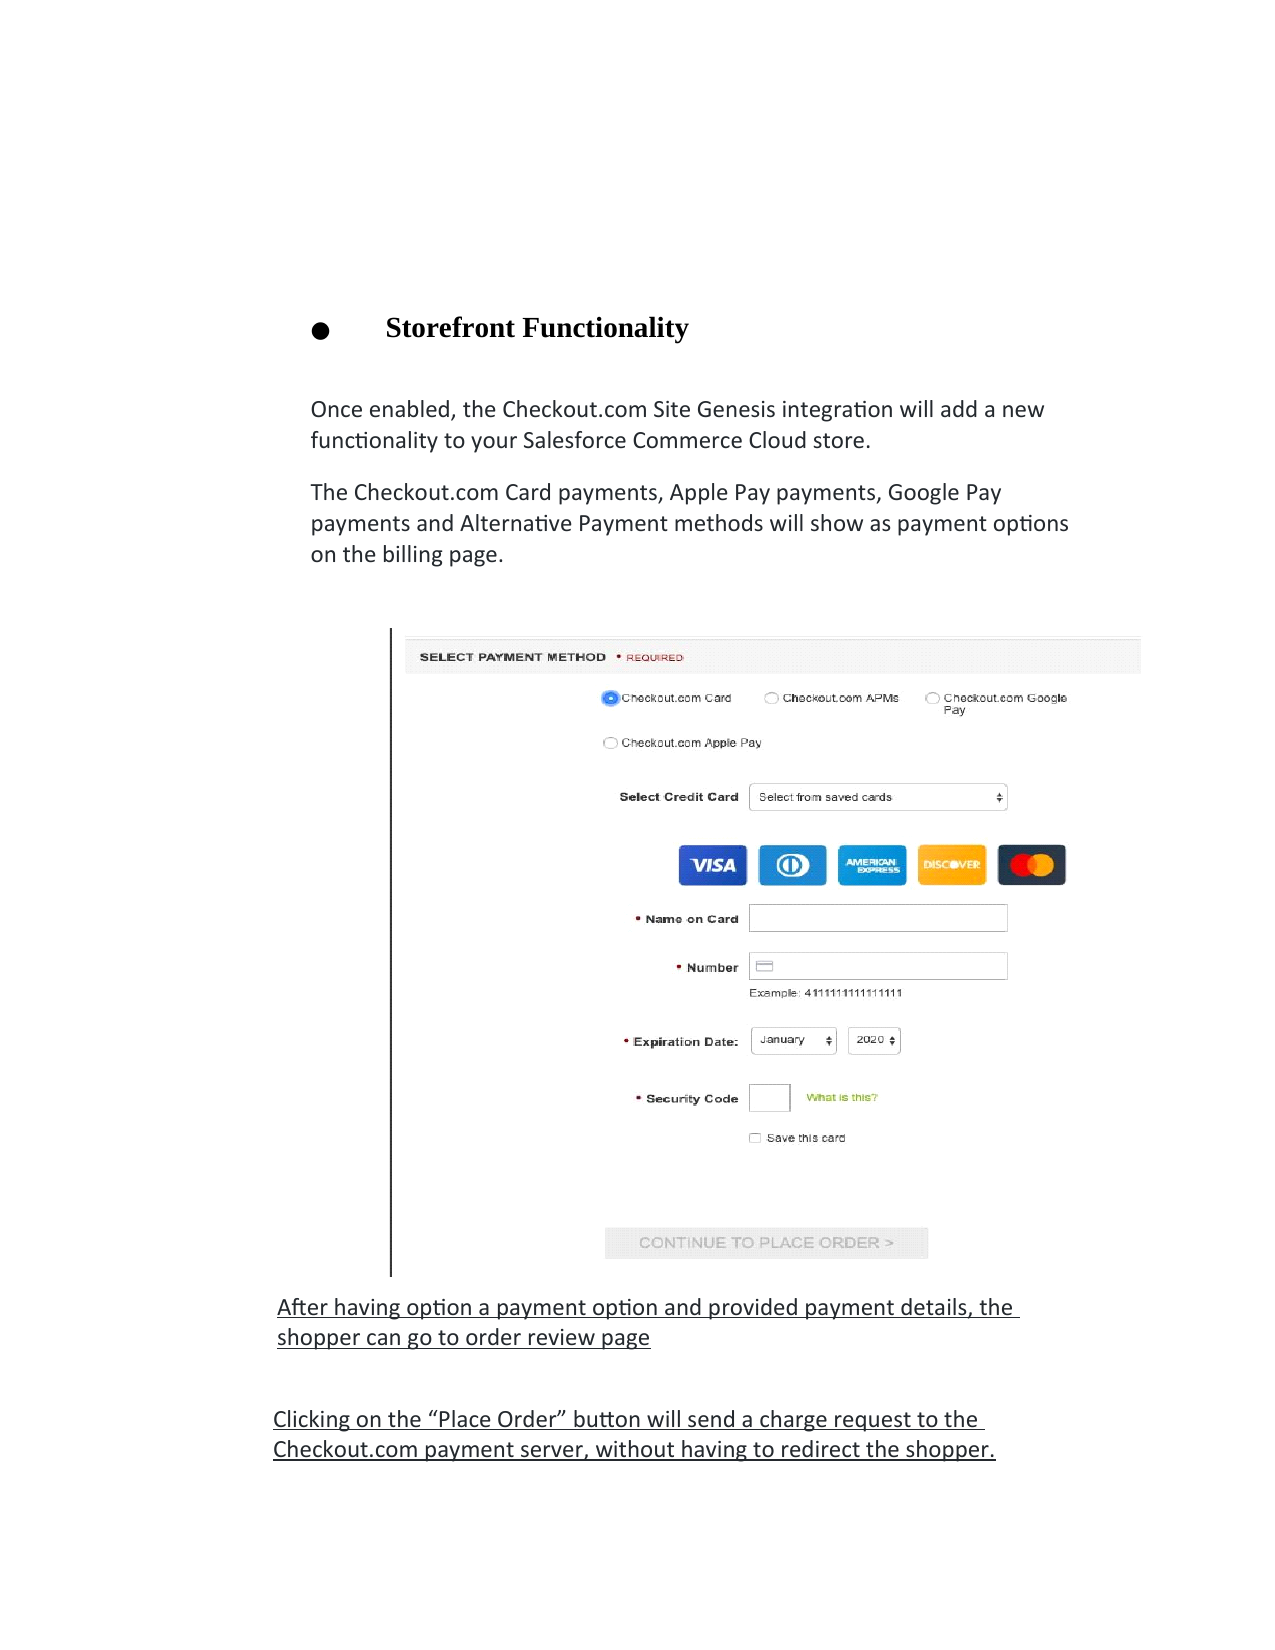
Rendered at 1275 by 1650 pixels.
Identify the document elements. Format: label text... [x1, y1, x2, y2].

text The Checkout.com Card payments, Apple Pay payments, Google Pay payments and Alternative Payment methods will show as payment options on the billing page. [310, 476, 1087, 568]
text Clicking on the “Place Order” button will send a charge request to the Checkout.com payment server, without having to redirect the shopper. [273, 1403, 1043, 1464]
picture [389, 628, 1275, 1285]
text After having option a payment option and provided payment details, the shopper can go to order review page [277, 1291, 1043, 1352]
list Storefront Functionality [310, 303, 1087, 350]
text Once enabled, the Checkout.com Site Genesis integration will add a new functionality to your Salesforce Commerce Cloud store. [310, 394, 1087, 455]
